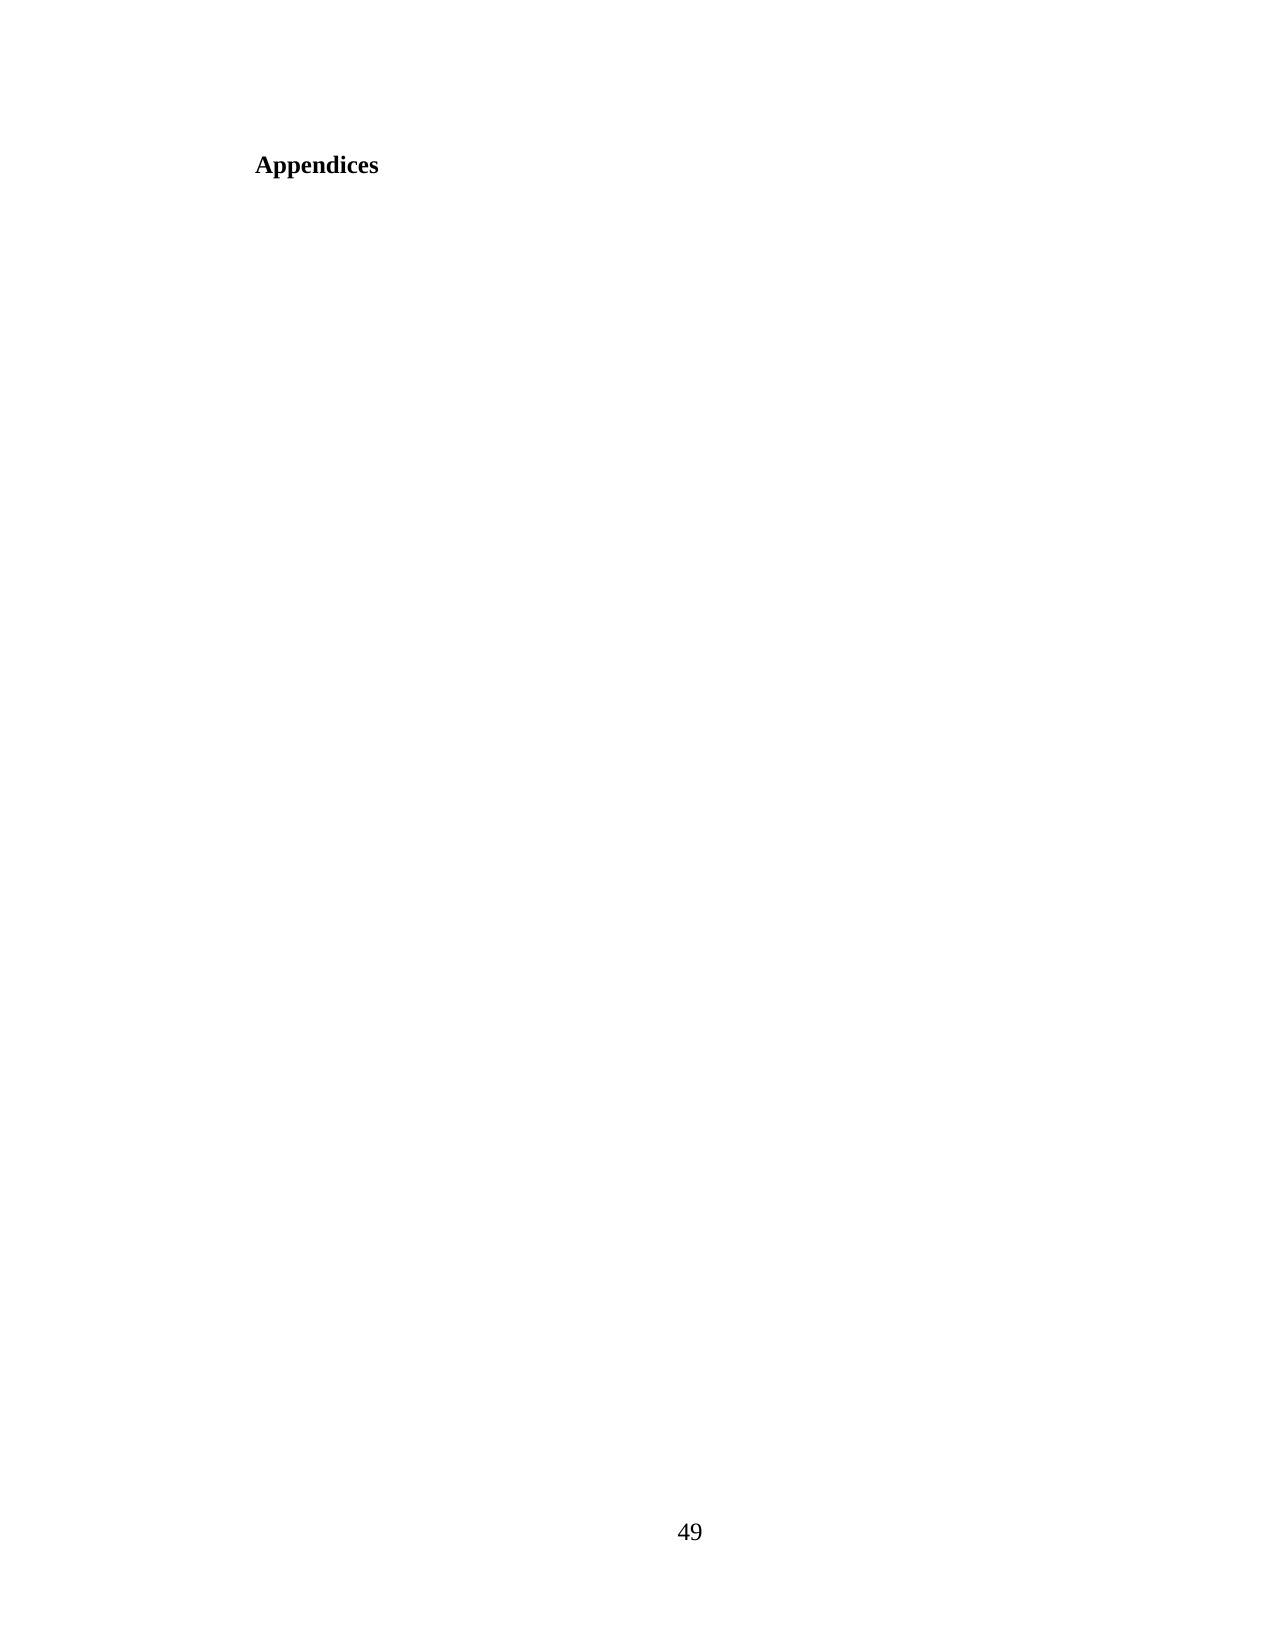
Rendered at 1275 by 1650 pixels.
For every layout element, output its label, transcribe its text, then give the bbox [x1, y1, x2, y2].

subtitle Appendices [255, 150, 1125, 179]
